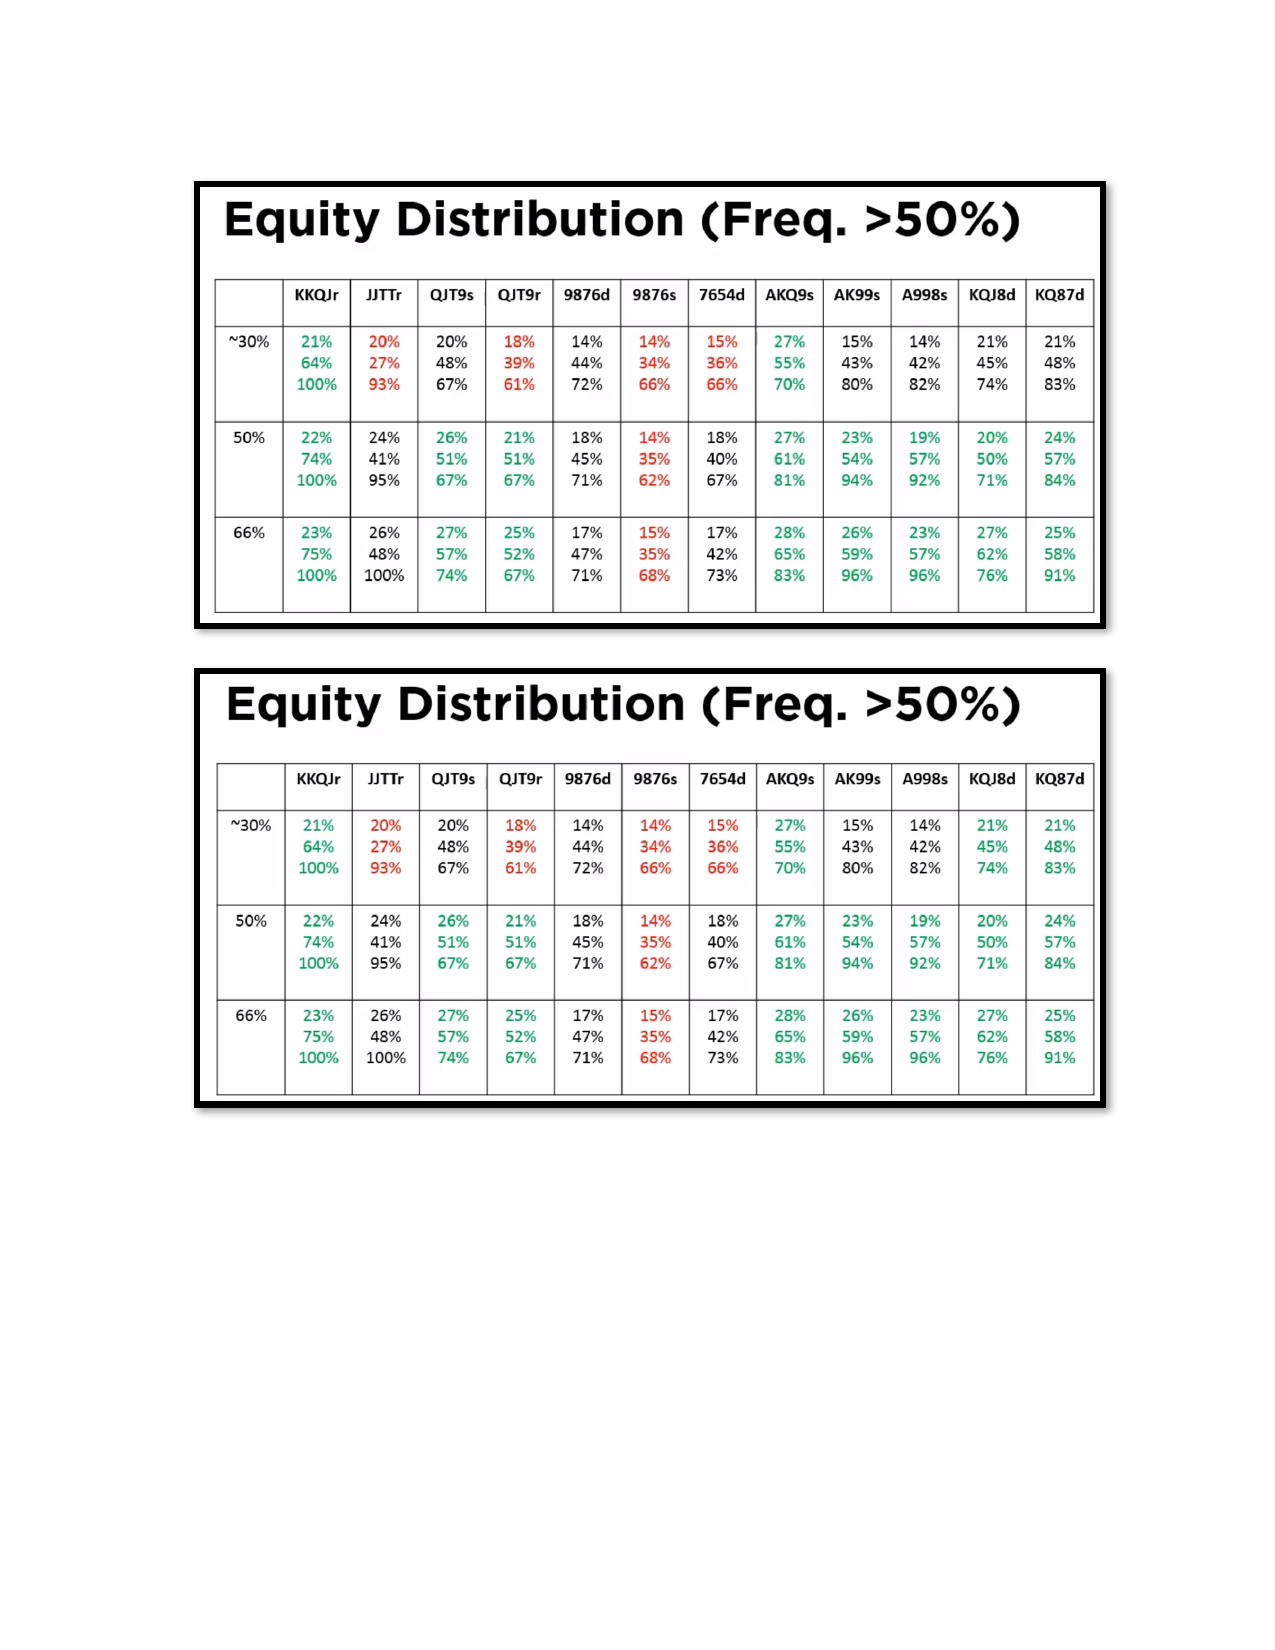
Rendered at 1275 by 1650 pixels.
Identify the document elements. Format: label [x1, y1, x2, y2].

picture [200, 674, 1100, 1101]
picture [200, 187, 1100, 623]
